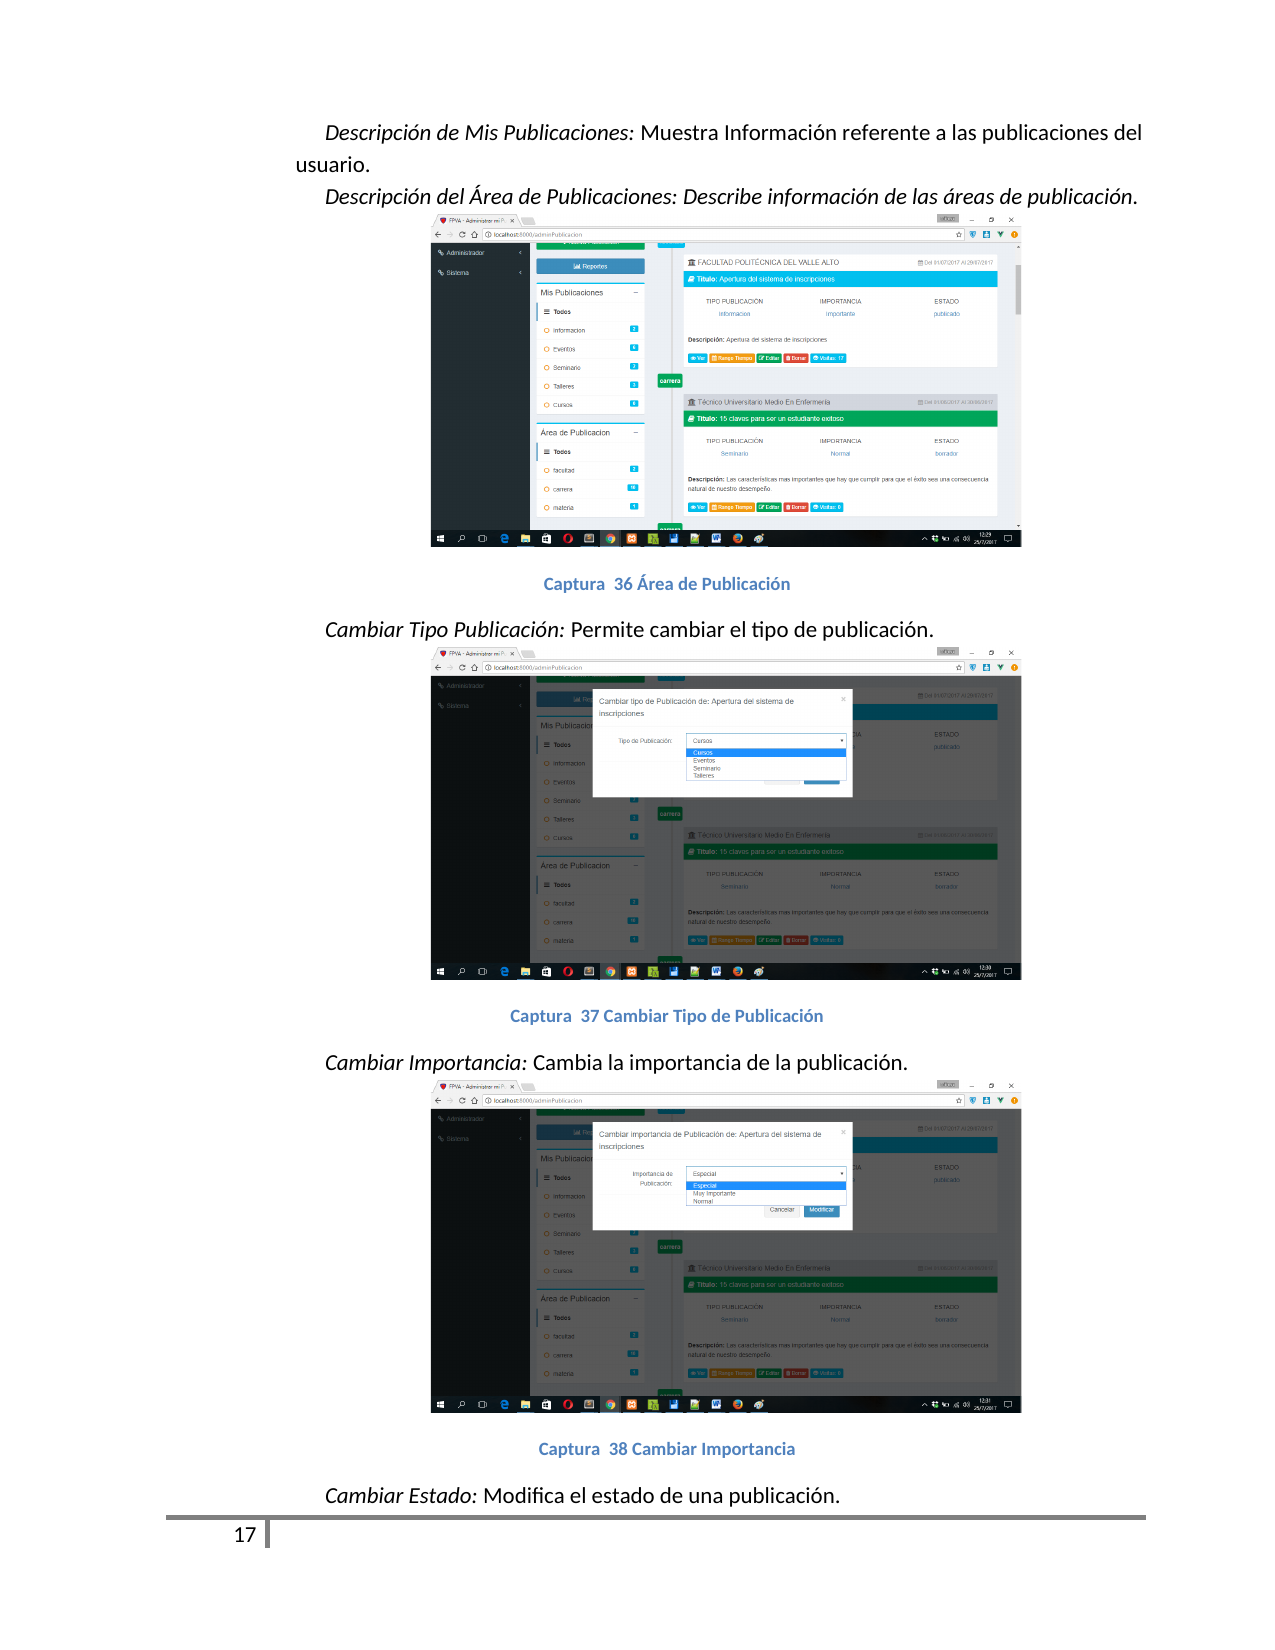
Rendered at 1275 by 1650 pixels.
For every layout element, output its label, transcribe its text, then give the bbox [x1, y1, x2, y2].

picture [430, 1080, 1022, 1413]
picture [430, 647, 1022, 980]
text Captura 37 Cambiar Tipo de Publicación [177, 1004, 1157, 1027]
list Descripción de Mis Publicaciones: Muestra Información referente a las publicaciones del usuario. [295, 118, 1157, 178]
list Cambiar Tipo Publicación: Permite cambiar el tipo de publicación. [295, 615, 1157, 643]
list Descripción del Área de Publicaciones: Describe información de las áreas de publicación. [295, 182, 1157, 211]
picture [430, 214, 1022, 547]
list Cambiar Estado: Modifica el estado de una publicación. [295, 1481, 1157, 1509]
list Cambiar Importancia: Cambia la importancia de la publicación. [295, 1048, 1157, 1076]
text Captura 38 Cambiar Importancia [177, 1437, 1157, 1460]
text Captura 36 Área de Publicación [177, 572, 1157, 594]
